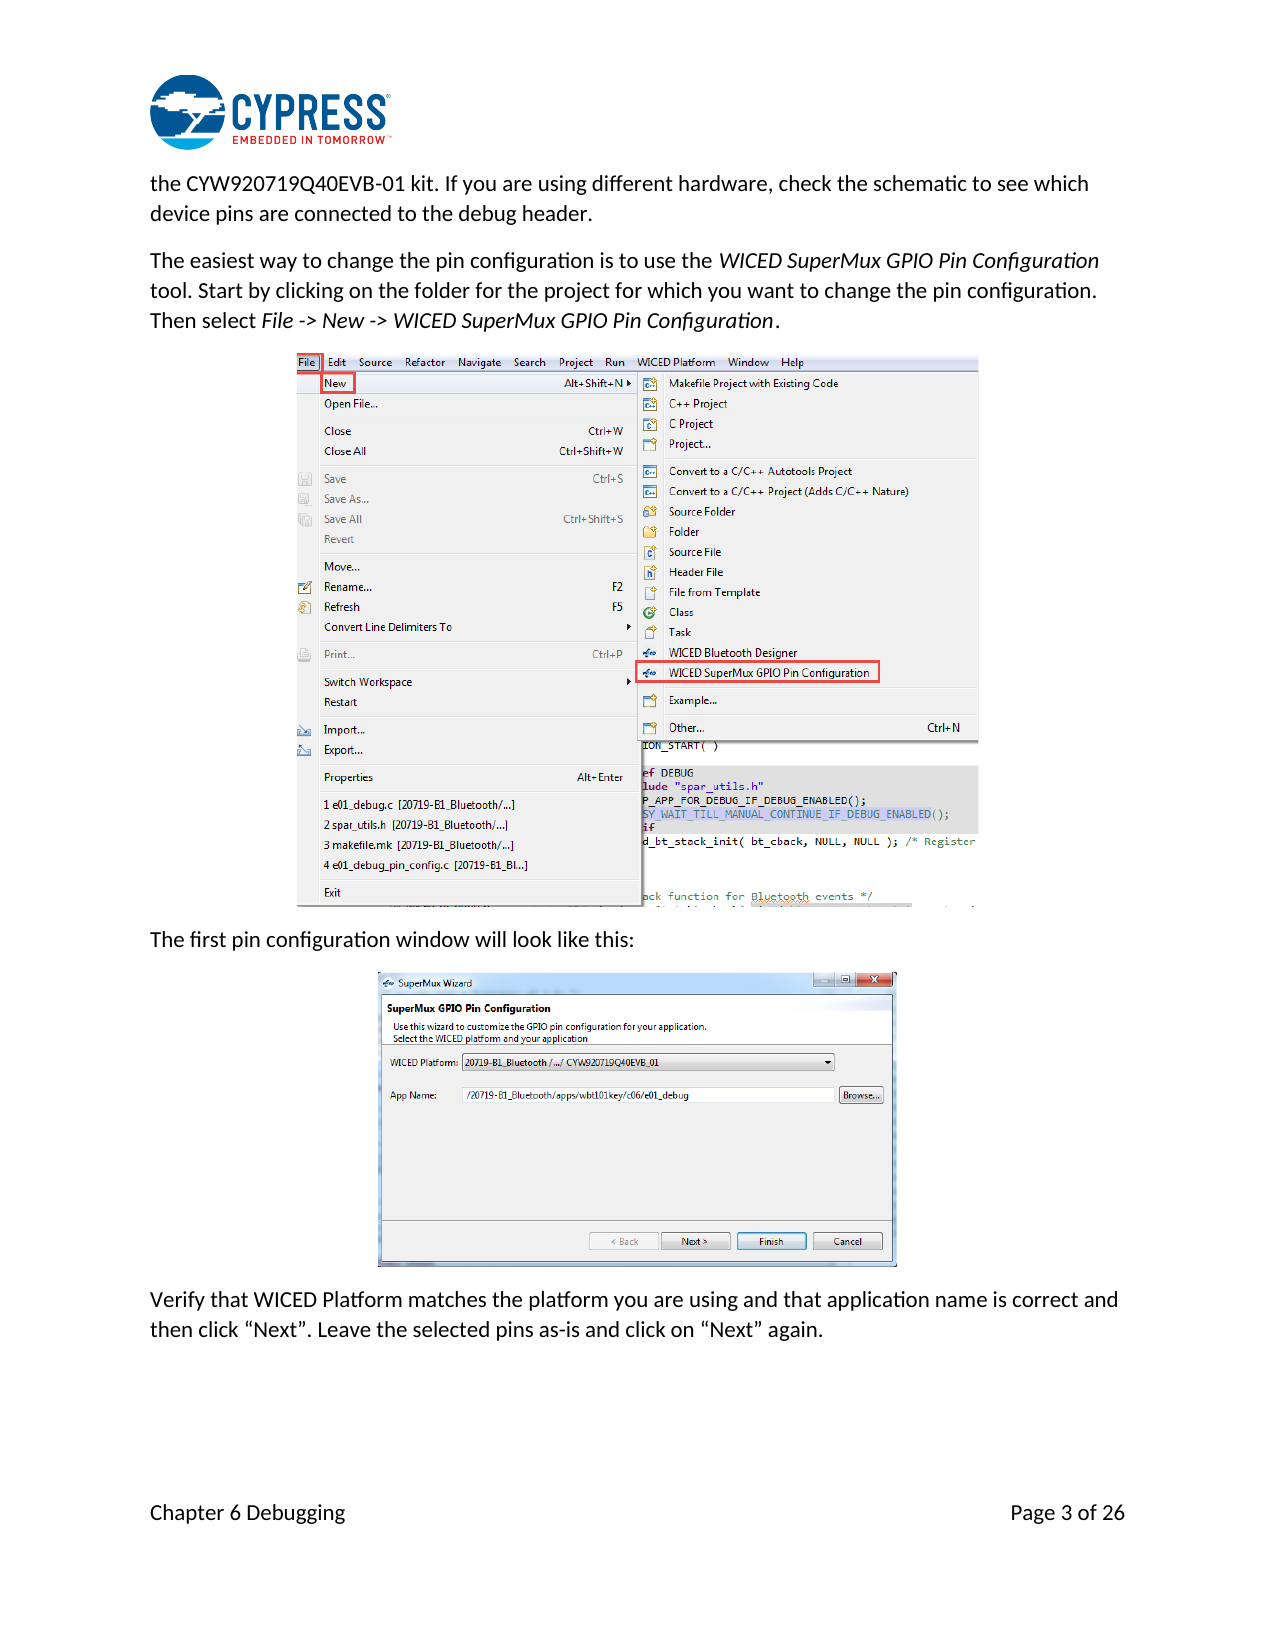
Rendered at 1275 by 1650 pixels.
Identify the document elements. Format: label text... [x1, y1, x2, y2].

picture [150, 75, 392, 150]
text The first pin configuration window will look like this: [150, 926, 1125, 953]
picture [296, 353, 979, 907]
text The easiest way to change the pin configuration is to use the WICED SuperMux GPIO Pin Configuration tool. Start by clicking on the folder for the project for which you want to change the pin configuration. Then select File -> New -> WICED SuperMux GPIO Pin Configuration. [150, 246, 1125, 334]
text Verify that WICED Platform matches the platform you are using and that application name is correct and then click “Next”. Leave the selected pins as-is and click on “Next” again. [150, 1285, 1125, 1343]
picture [378, 972, 897, 1267]
